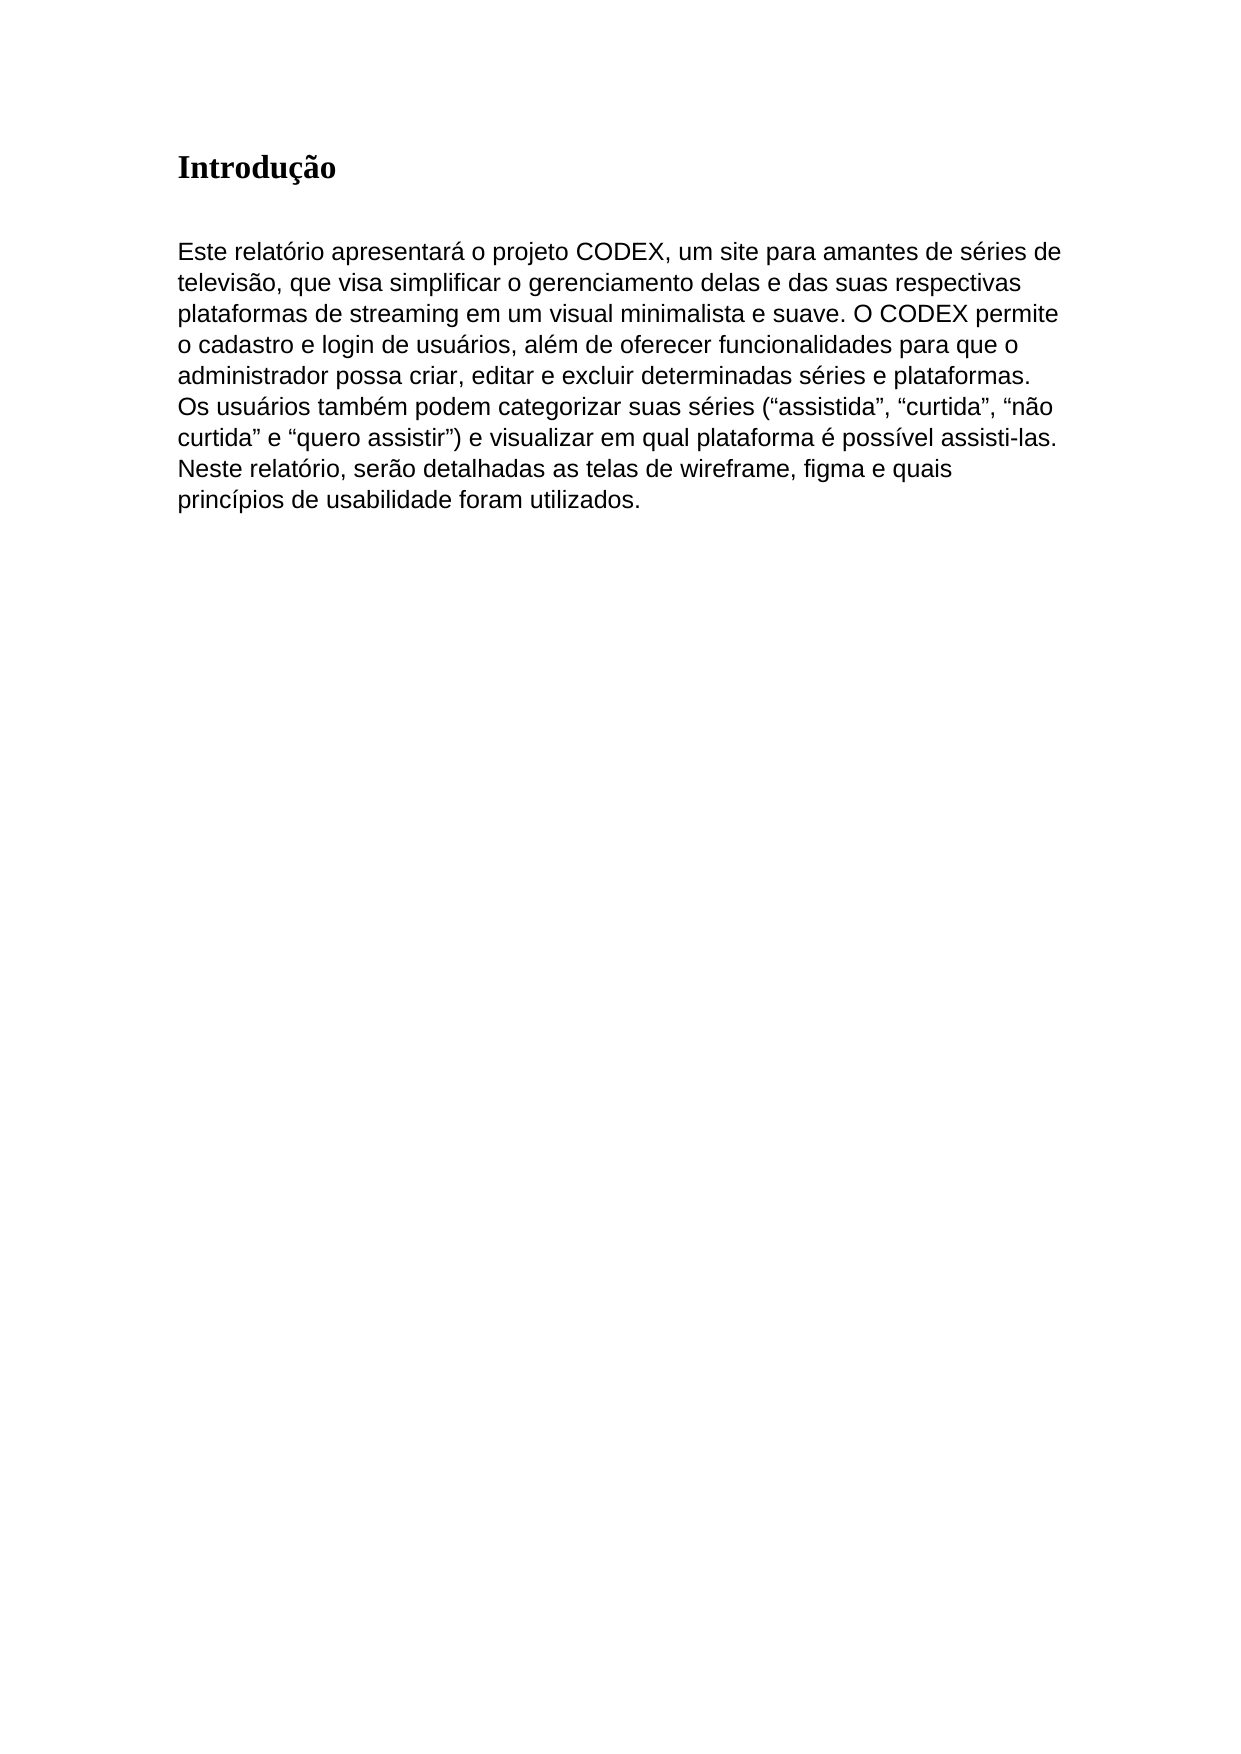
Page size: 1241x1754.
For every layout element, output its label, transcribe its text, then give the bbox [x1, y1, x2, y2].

subtitle Introdução [177, 148, 1063, 186]
text Este relatório apresentará o projeto CODEX, um site para amantes de séries de televisão, que visa simplificar o gerenciamento delas e das suas respectivas plataformas de streaming em um visual minimalista e suave. O CODEX permite o cadastro e login de usuários, além de oferecer funcionalidades para que o administrador possa criar, editar e excluir determinadas séries e plataformas. Os usuários também podem categorizar suas séries (“assistida”, “curtida”, “não curtida” e “quero assistir”) e visualizar em qual plataforma é possível assisti-las. Neste relatório, serão detalhadas as telas de wireframe, figma e quais princípios de usabilidade foram utilizados. [177, 237, 1063, 514]
